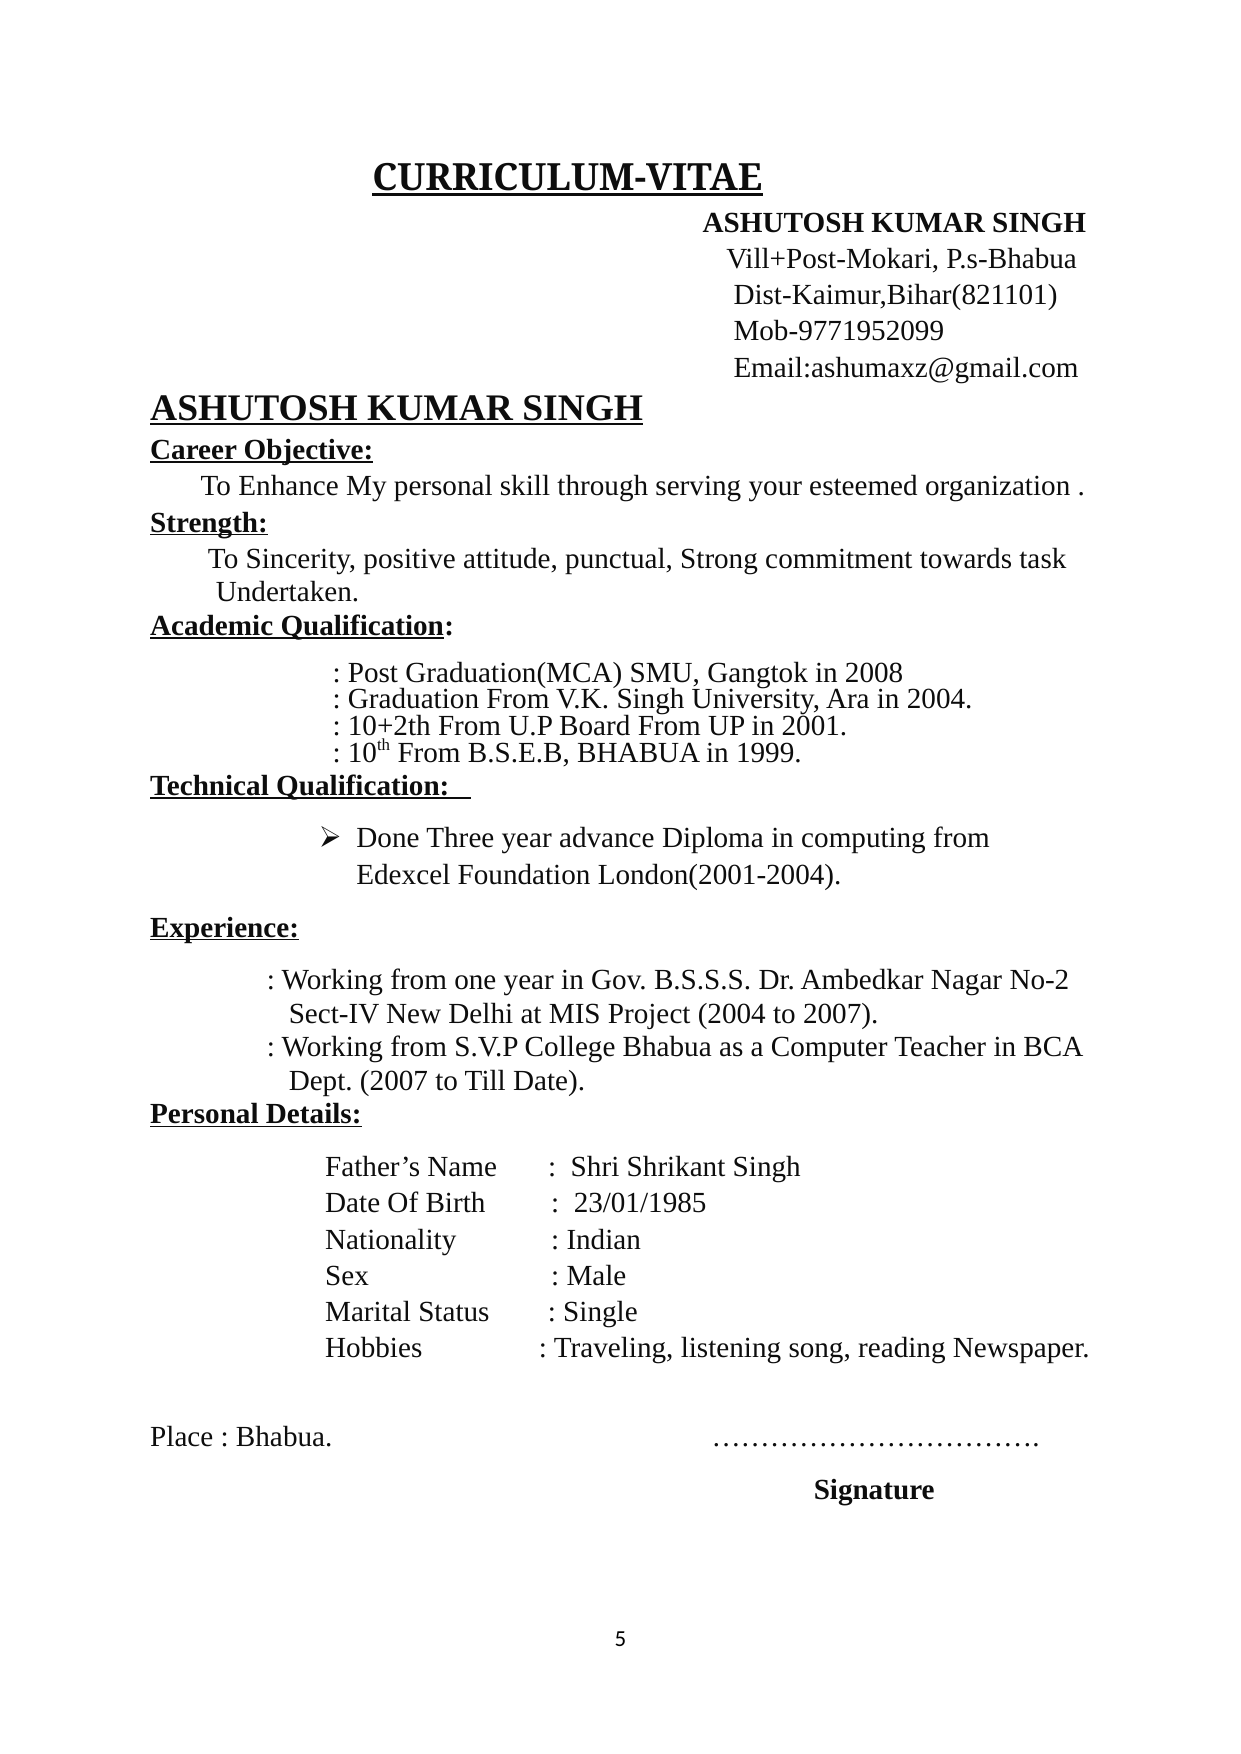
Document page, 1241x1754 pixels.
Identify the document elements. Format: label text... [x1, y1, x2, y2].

text Email:ashumaxz@gmail.com [150, 350, 1090, 383]
text Personal Details: [150, 1097, 1090, 1130]
text Marital Status : Single [150, 1294, 1090, 1328]
text Sect-IV New Delhi at MIS Project (2004 to 2007). [150, 996, 1090, 1029]
text ASHUTOSH KUMAR SINGH [150, 386, 1090, 429]
text CURRICULUM-VITAE [150, 150, 1090, 201]
text : Working from S.V.P College Bhabua as a Computer Teacher in BCA [150, 1029, 1090, 1063]
text Career Objective: [150, 432, 1090, 466]
text Academic Qualification: [150, 608, 1090, 641]
text : Working from one year in Gov. B.S.S.S. Dr. Ambedkar Nagar No-2 [150, 962, 1090, 996]
text Experience: [150, 910, 1090, 943]
text : 10+2th From U.P Board From UP in 2001. [150, 714, 1090, 741]
text Signature [150, 1472, 1090, 1506]
text Date Of Birth : 23/01/1985 [150, 1186, 1090, 1219]
text Undertaken. [150, 574, 1090, 608]
text Nationality : Indian [150, 1222, 1090, 1255]
text Mob-9771952099 [150, 313, 1090, 347]
text Sex : Male [150, 1258, 1090, 1291]
text Hobbies : Traveling, listening song, reading Newspaper. [150, 1330, 1090, 1364]
text Dept. (2007 to Till Date). [150, 1063, 1090, 1097]
text : Graduation From V.K. Singh University, Ara in 2004. [150, 687, 1090, 714]
text Dist-Kaimur,Bihar(821101) [150, 277, 1090, 311]
text To Sincerity, positive attitude, punctual, Strong commitment towards task [150, 541, 1090, 574]
text : Post Graduation(MCA) SMU, Gangtok in 2008 [150, 661, 1090, 687]
text ASHUTOSH KUMAR SINGH [150, 205, 1090, 239]
text Strength: [150, 505, 1090, 538]
text Vill+Post-Mokari, P.s-Bhabua [150, 241, 1090, 275]
text Father’s Name : Shri Shrikant Singh [150, 1149, 1090, 1183]
list Done Three year advance Diploma in computing from Edexcel Foundation London(2001-2004). [319, 821, 1090, 890]
text Place : Bhabua. ……………………………. [150, 1419, 1090, 1453]
text To Enhance My personal skill through serving your esteemed organization . [150, 468, 1090, 502]
text Technical Qualification: [150, 768, 1090, 801]
text : 10th From B.S.E.B, BHABUA in 1999. [150, 741, 1090, 768]
